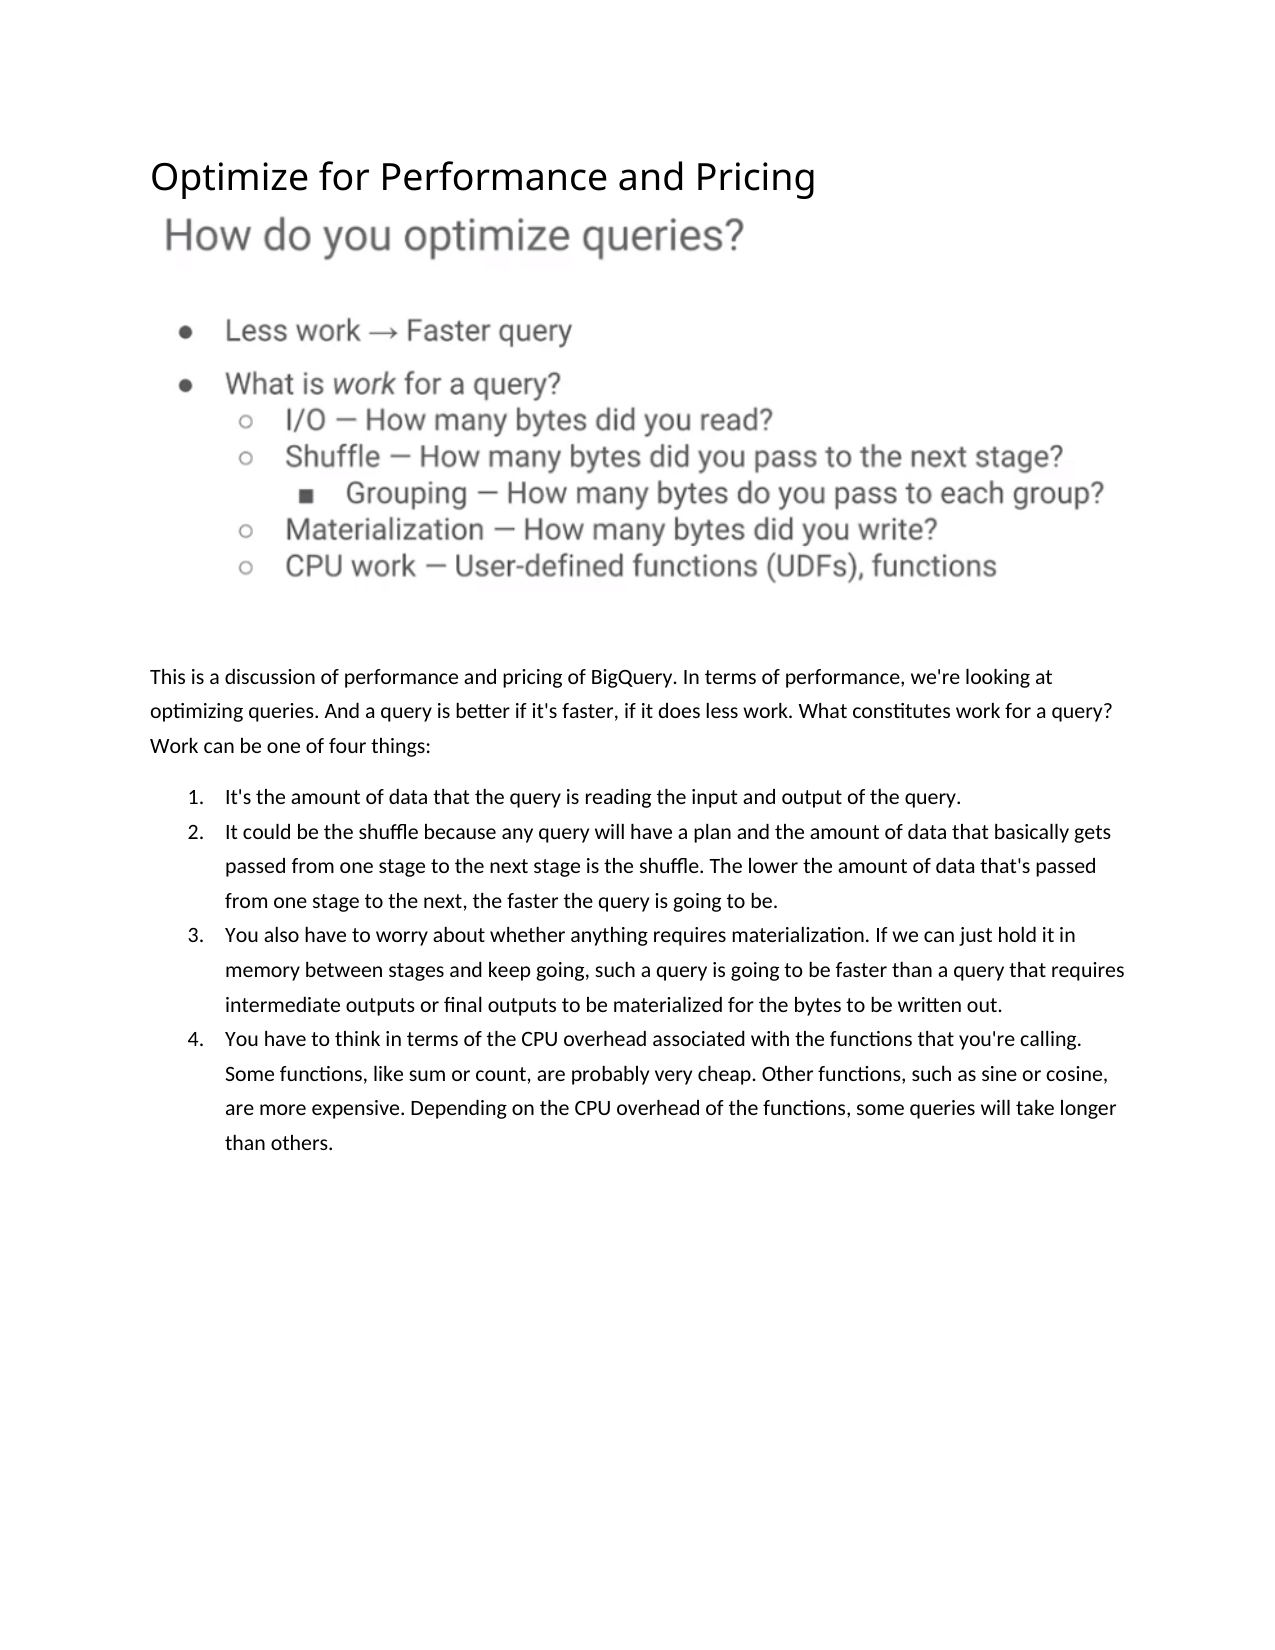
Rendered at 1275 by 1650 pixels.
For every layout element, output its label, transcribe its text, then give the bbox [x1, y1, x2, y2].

subtitle Optimize for Performance and Pricing [150, 150, 1125, 201]
text This is a discussion of performance and pricing of BigQuery. In terms of performance, we're looking at optimizing queries. And a query is better if it's faster, if it does less work. What constitutes work for a query? Work can be one of four things: [150, 663, 1125, 759]
list It could be the shuffle because any query will have a plan and the amount of data that basically gets passed from one stage to the next stage is the shuffle. The lower the amount of data that's passed from one stage to the next, the faster the query is going to be. [187, 818, 1125, 914]
list You also have to worry about whether anything requires materialization. If we can just hold it in memory between stages and keep going, such a query is going to be faster than a query that requires intermediate outputs or final outputs to be materialized for the bytes to be written out. [187, 922, 1125, 1017]
list You have to think in terms of the CPU overhead associated with the functions that you're calling. Some functions, like sum or count, are probably very cheap. Other functions, such as sine or cosine, are more expensive. Depending on the CPU overhead of the functions, some queries will take longer than others. [187, 1025, 1125, 1156]
list It's the amount of data that the query is reading the input and output of the query. [187, 783, 1125, 810]
picture [150, 201, 1125, 639]
